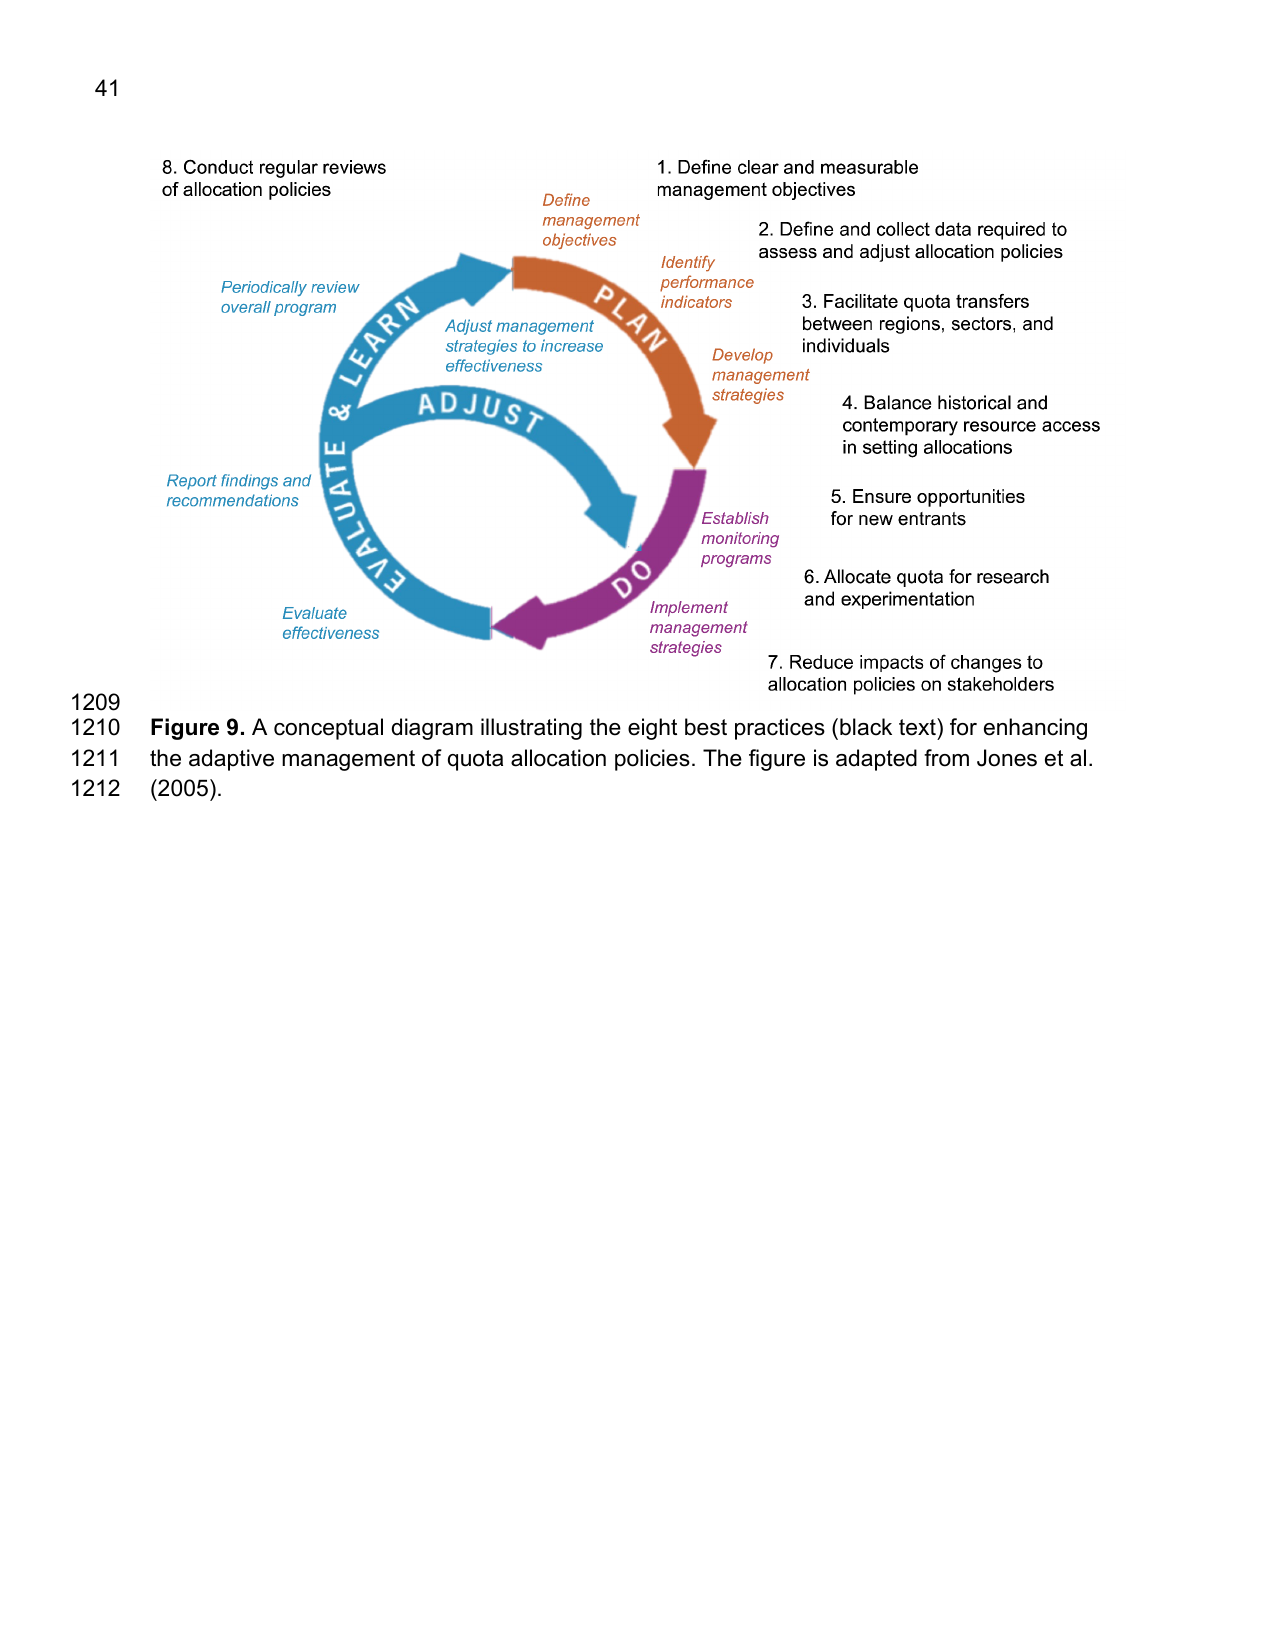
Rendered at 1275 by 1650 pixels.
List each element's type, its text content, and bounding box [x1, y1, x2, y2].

text Figure 9. A conceptual diagram illustrating the eight best practices (black text) for enhancing the adaptive management of quota allocation policies. The figure is adapted from Jones et al. (2005). [150, 711, 1125, 801]
picture [150, 150, 1125, 711]
